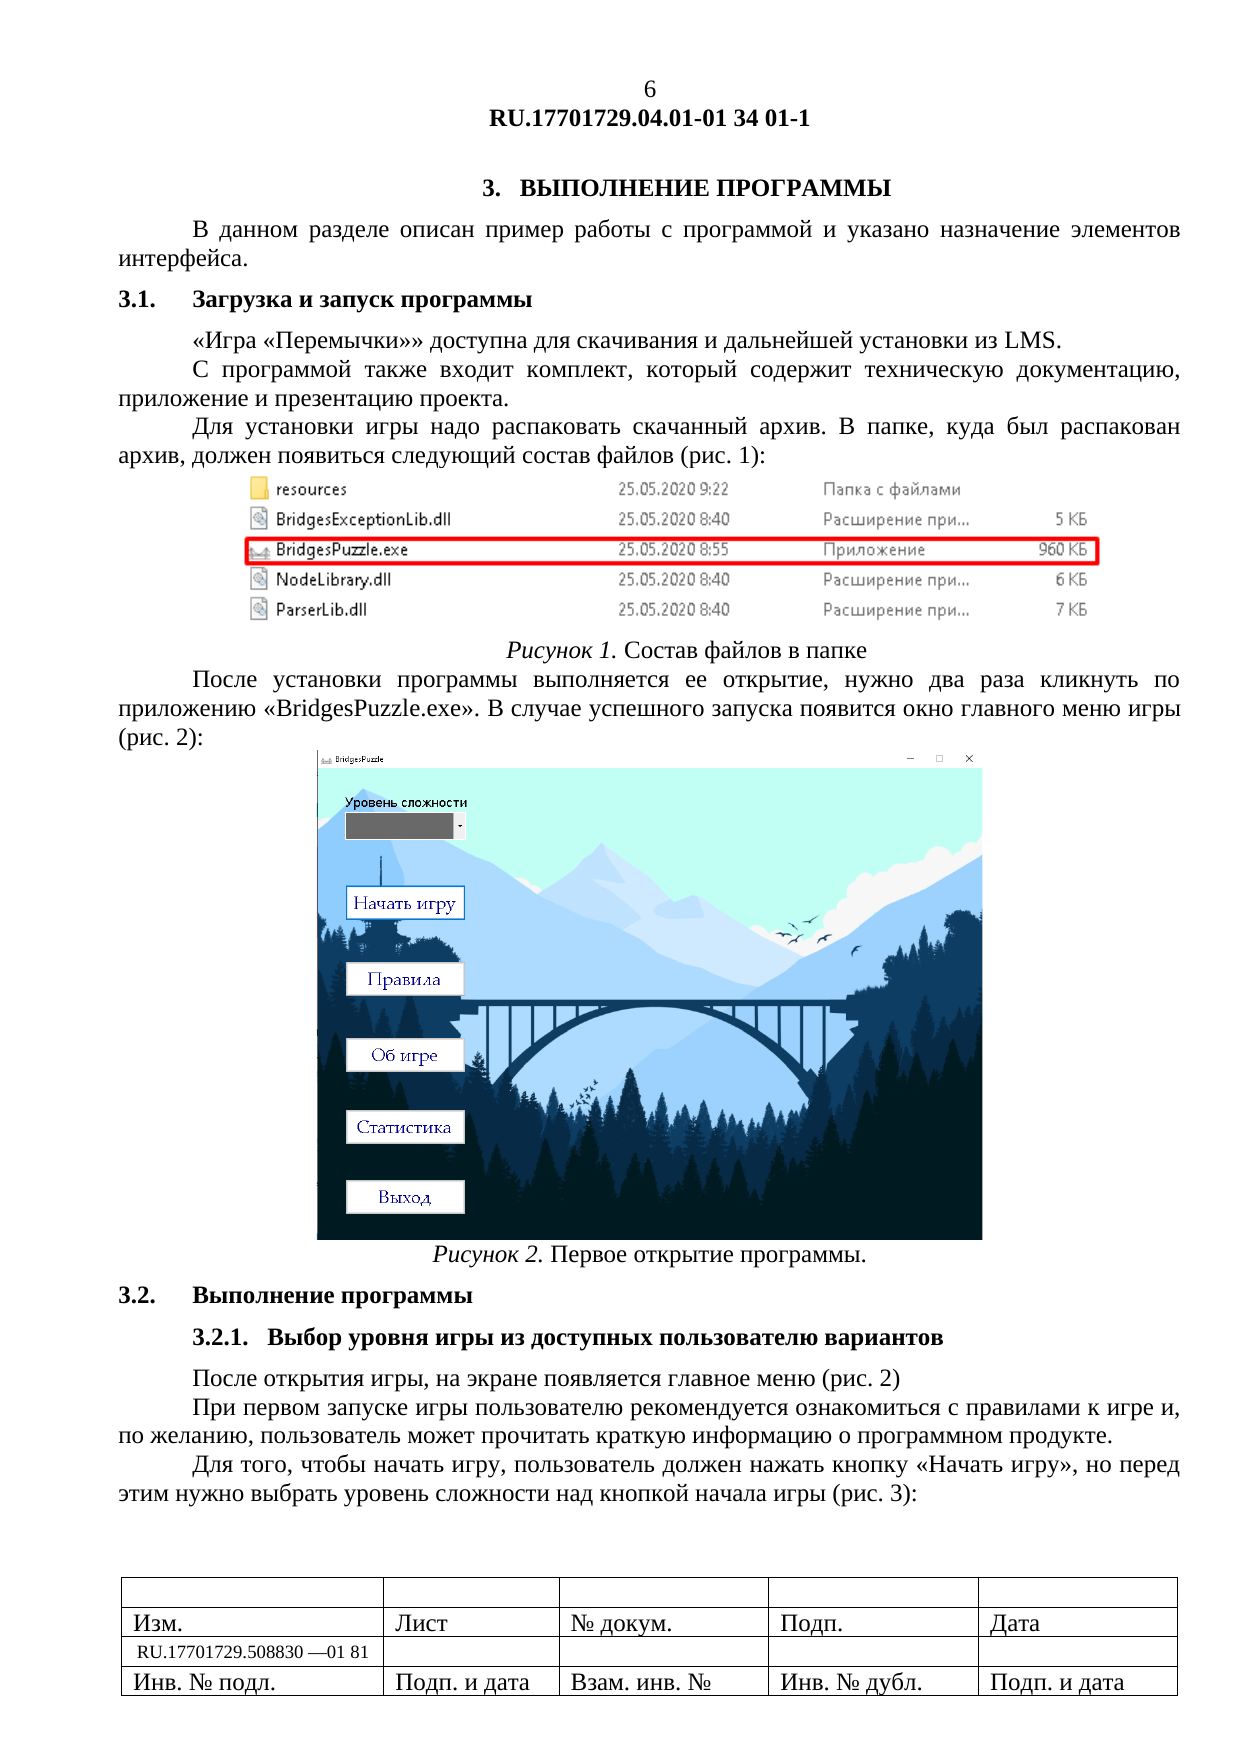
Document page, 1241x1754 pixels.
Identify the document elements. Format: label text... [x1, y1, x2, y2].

text Для установки игры надо распаковать скачанный архив. В папке, куда был распакован архив, должен появиться следующий состав файлов (рис. 1): [118, 411, 1181, 469]
text Для того, чтобы начать игру, пользователь должен нажать кнопку «Начать игру», но перед этим нужно выбрать уровень сложности над кнопкой начала игры (рис. 3): [118, 1449, 1181, 1507]
subtitle ВЫПОЛНЕНИЕ ПРОГРАММЫ [192, 173, 1181, 201]
subtitle Выбор уровня игры из доступных пользователю вариантов [192, 1322, 1181, 1351]
text После установки программы выполняется ее открытие, нужно два раза кликнуть по приложению «BridgesPuzzle.exe». В случае успешного запуска появится окно главного меню игры (рис. 2): [118, 664, 1181, 750]
text Рисунок 1. Состав файлов в папке [118, 635, 1181, 664]
picture [242, 468, 1131, 636]
picture [316, 750, 983, 1240]
text При первом запуске игры пользователю рекомендуется ознакомиться с правилами к игре и, по желанию, пользователь может прочитать краткую информацию о программном продукте. [118, 1392, 1181, 1449]
subtitle Выполнение программы [118, 1281, 1181, 1309]
subtitle Загрузка и запуск программы [118, 284, 1181, 313]
text «Игра «Перемычки»» доступна для скачивания и дальнейшей установки из LMS. [118, 325, 1181, 354]
text Рисунок 2. Первое открытие программы. [118, 1239, 1181, 1268]
text После открытия игры, на экране появляется главное меню (рис. 2) [118, 1363, 1181, 1392]
text С программой также входит комплект, который содержит техническую документацию, приложение и презентацию проекта. [118, 354, 1181, 411]
text В данном разделе описан пример работы с программой и указано назначение элементов интерфейса. [118, 214, 1181, 271]
